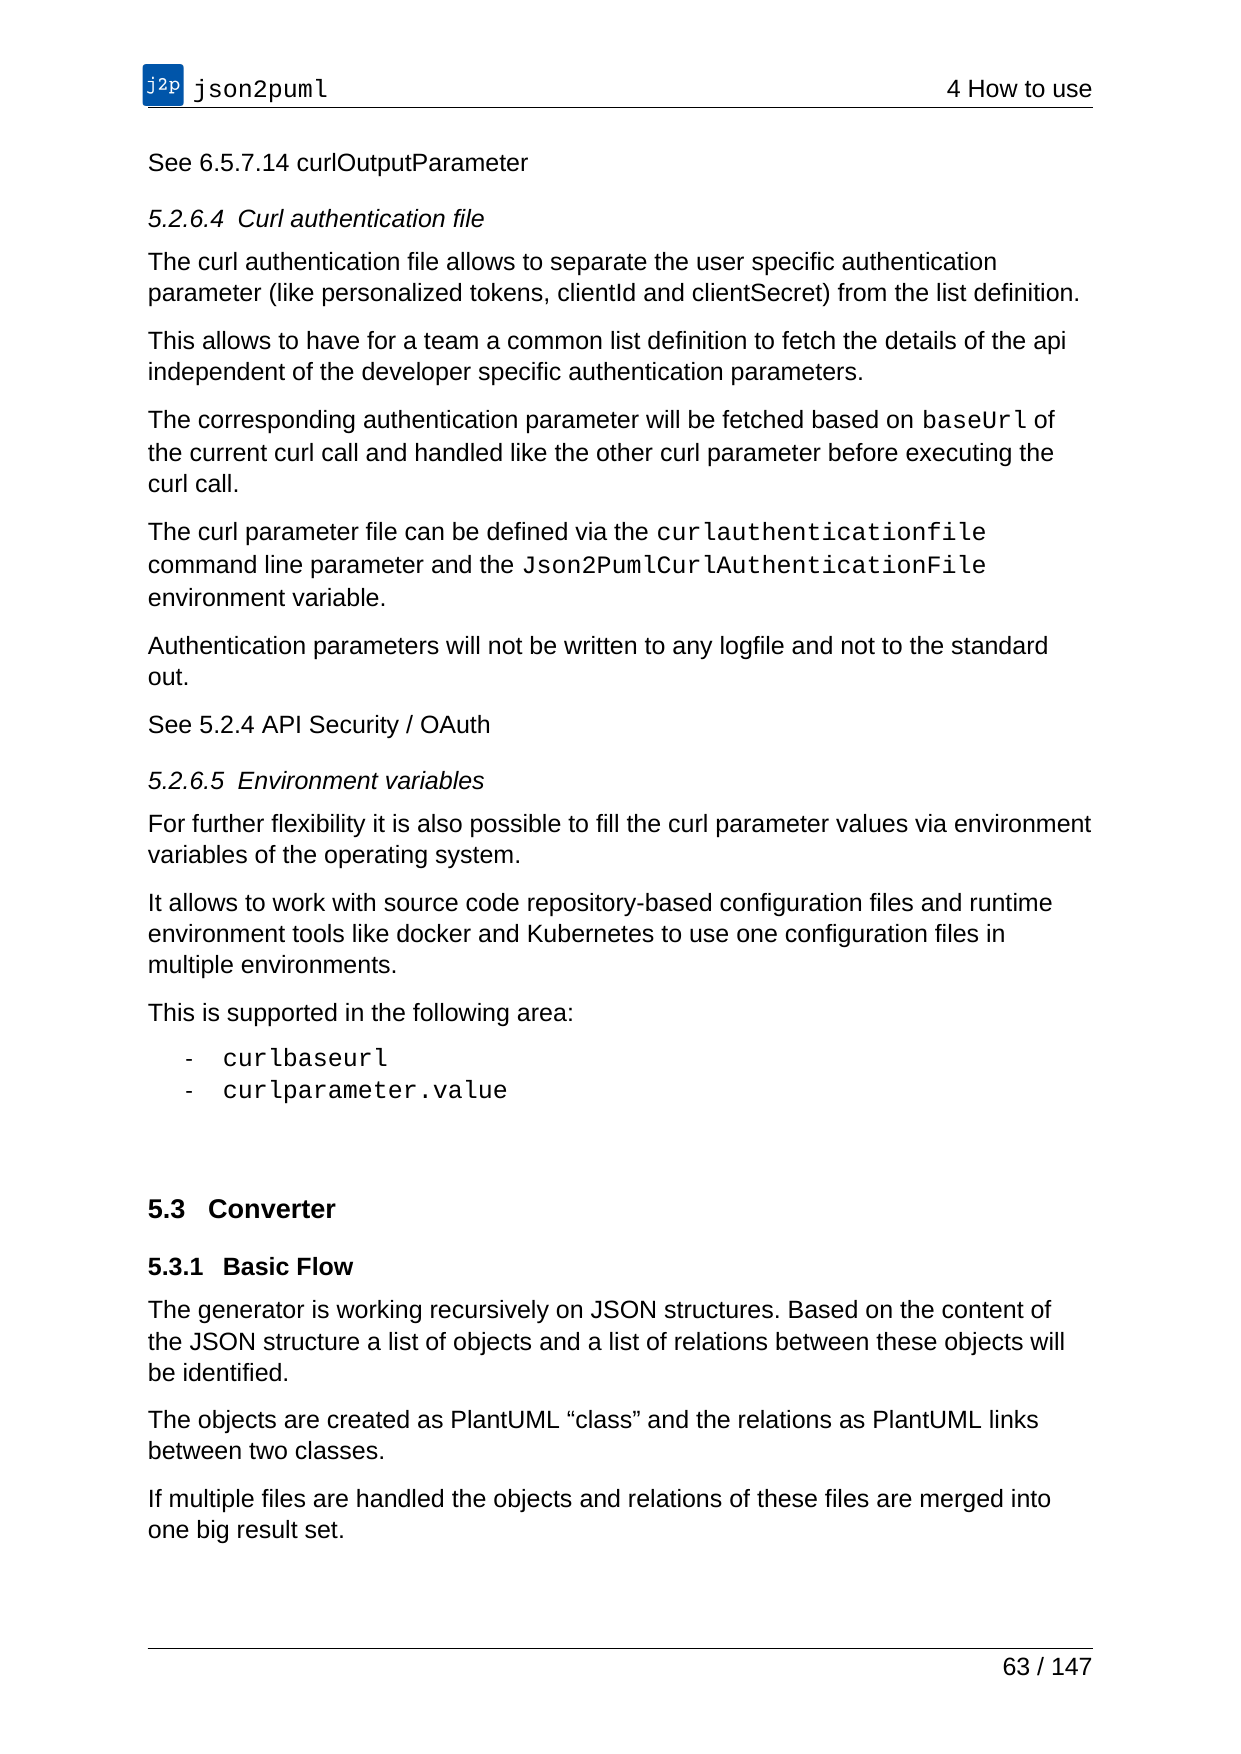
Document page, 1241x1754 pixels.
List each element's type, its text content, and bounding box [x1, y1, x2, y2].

picture [142, 64, 184, 106]
list curlparameter.value [185, 1077, 1093, 1106]
text It allows to work with source code repository-based configuration files and runtime environment tools like docker and Kubernetes to use one configuration files in multiple environments. [148, 888, 1093, 979]
text This allows to have for a team a common list definition to fetch the details of the api independent of the developer specific authentication parameters. [148, 326, 1093, 386]
text The generator is working recursively on JSON structures. Based on the content of the JSON structure a list of objects and a list of relations between these objects will be identified. [148, 1295, 1093, 1386]
text The curl parameter file can be defined via the curlauthenticationfile command line parameter and the Json2PumlCurlAuthenticationFile environment variable. [148, 517, 1093, 612]
text The curl authentication file allows to separate the user specific authentication parameter (like personalized tokens, clientId and clientSecret) from the list definition. [148, 247, 1093, 307]
subtitle Basic Flow [148, 1252, 1093, 1281]
subtitle Environment variables [148, 766, 1093, 794]
text See 6.5.7.14 curlOutputParameter [148, 148, 1093, 176]
subtitle Curl authentication file [148, 204, 1093, 232]
subtitle Converter [148, 1193, 1093, 1224]
text If multiple files are handled the objects and relations of these files are merged into one big result set. [148, 1484, 1093, 1544]
text For further flexibility it is also possible to fill the curl parameter values via environment variables of the operating system. [148, 809, 1093, 869]
text The objects are created as PlantUML “class” and the relations as PlantUML links between two classes. [148, 1405, 1093, 1465]
list curlbaseurl [185, 1045, 1093, 1074]
text The corresponding authentication parameter will be fetched based on baseUrl of the current curl call and handled like the other curl parameter before executing the curl call. [148, 405, 1093, 498]
text See 5.2.4 API Security / OAuth [148, 709, 1093, 738]
text Authentication parameters will not be written to any logfile and not to the standard out. [148, 631, 1093, 691]
text This is supported in the following area: [148, 998, 1093, 1026]
